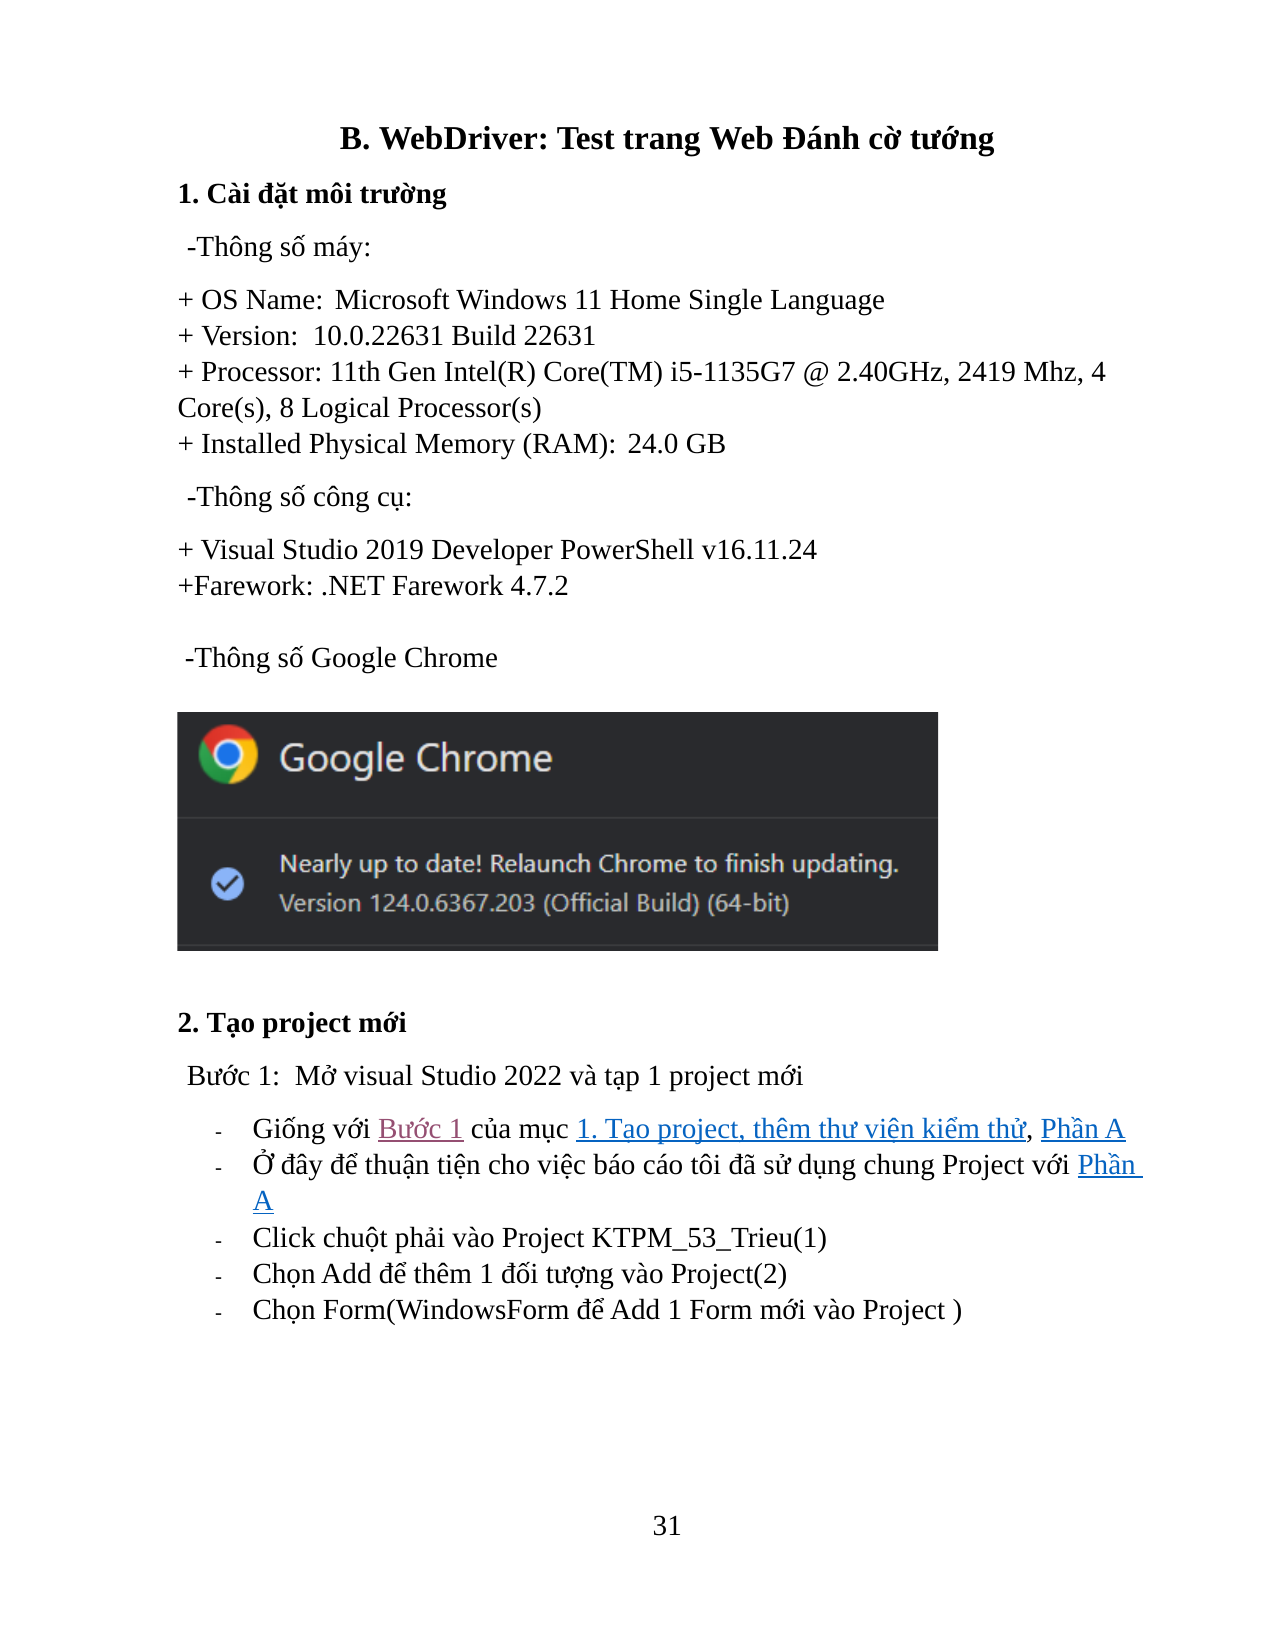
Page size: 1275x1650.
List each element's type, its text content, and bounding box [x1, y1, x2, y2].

list Chọn Add để thêm 1 đối tượng vào Project(2) [215, 1256, 1157, 1289]
list Click chuột phải vào Project KTPM_53_Trieu(1) [215, 1220, 1157, 1253]
text + Visual Studio 2019 Developer PowerShell v16.11.24 [177, 532, 1157, 566]
subtitle -Thông số công cụ: [187, 479, 1157, 513]
list Giống với Bước 1 của mục 1. Tạo project, thêm thư viện kiểm thử, Phần A [215, 1111, 1157, 1145]
subtitle Tạo project mới [177, 1006, 1157, 1039]
picture [177, 712, 939, 951]
text + OS Name: Microsoft Windows 11 Home Single Language [177, 282, 1157, 315]
subtitle -Thông số máy: [187, 229, 1157, 262]
text +Farework: .NET Farework 4.7.2 [177, 568, 1157, 602]
subtitle Bước 1: Mở visual Studio 2022 và tạp 1 project mới [187, 1058, 1157, 1092]
text + Version: 10.0.22631 Build 22631 [177, 318, 1157, 351]
text -Thông số Google Chrome [177, 640, 1157, 674]
text + Processor: 11th Gen Intel(R) Core(TM) i5-1135G7 @ 2.40GHz, 2419 Mhz, 4 Core(s), 8 Logical Processor(s) [177, 354, 1157, 424]
subtitle WebDriver: Test trang Web Đánh cờ tướng [177, 118, 1157, 156]
text + Installed Physical Memory (RAM): 24.0 GB [177, 426, 1157, 460]
list Chọn Form(WindowsForm để Add 1 Form mới vào Project ) [215, 1292, 1157, 1326]
subtitle Cài đặt môi trường [177, 176, 1157, 210]
list Ở đây để thuận tiện cho việc báo cáo tôi đã sử dụng chung Project với Phần A [215, 1147, 1157, 1217]
